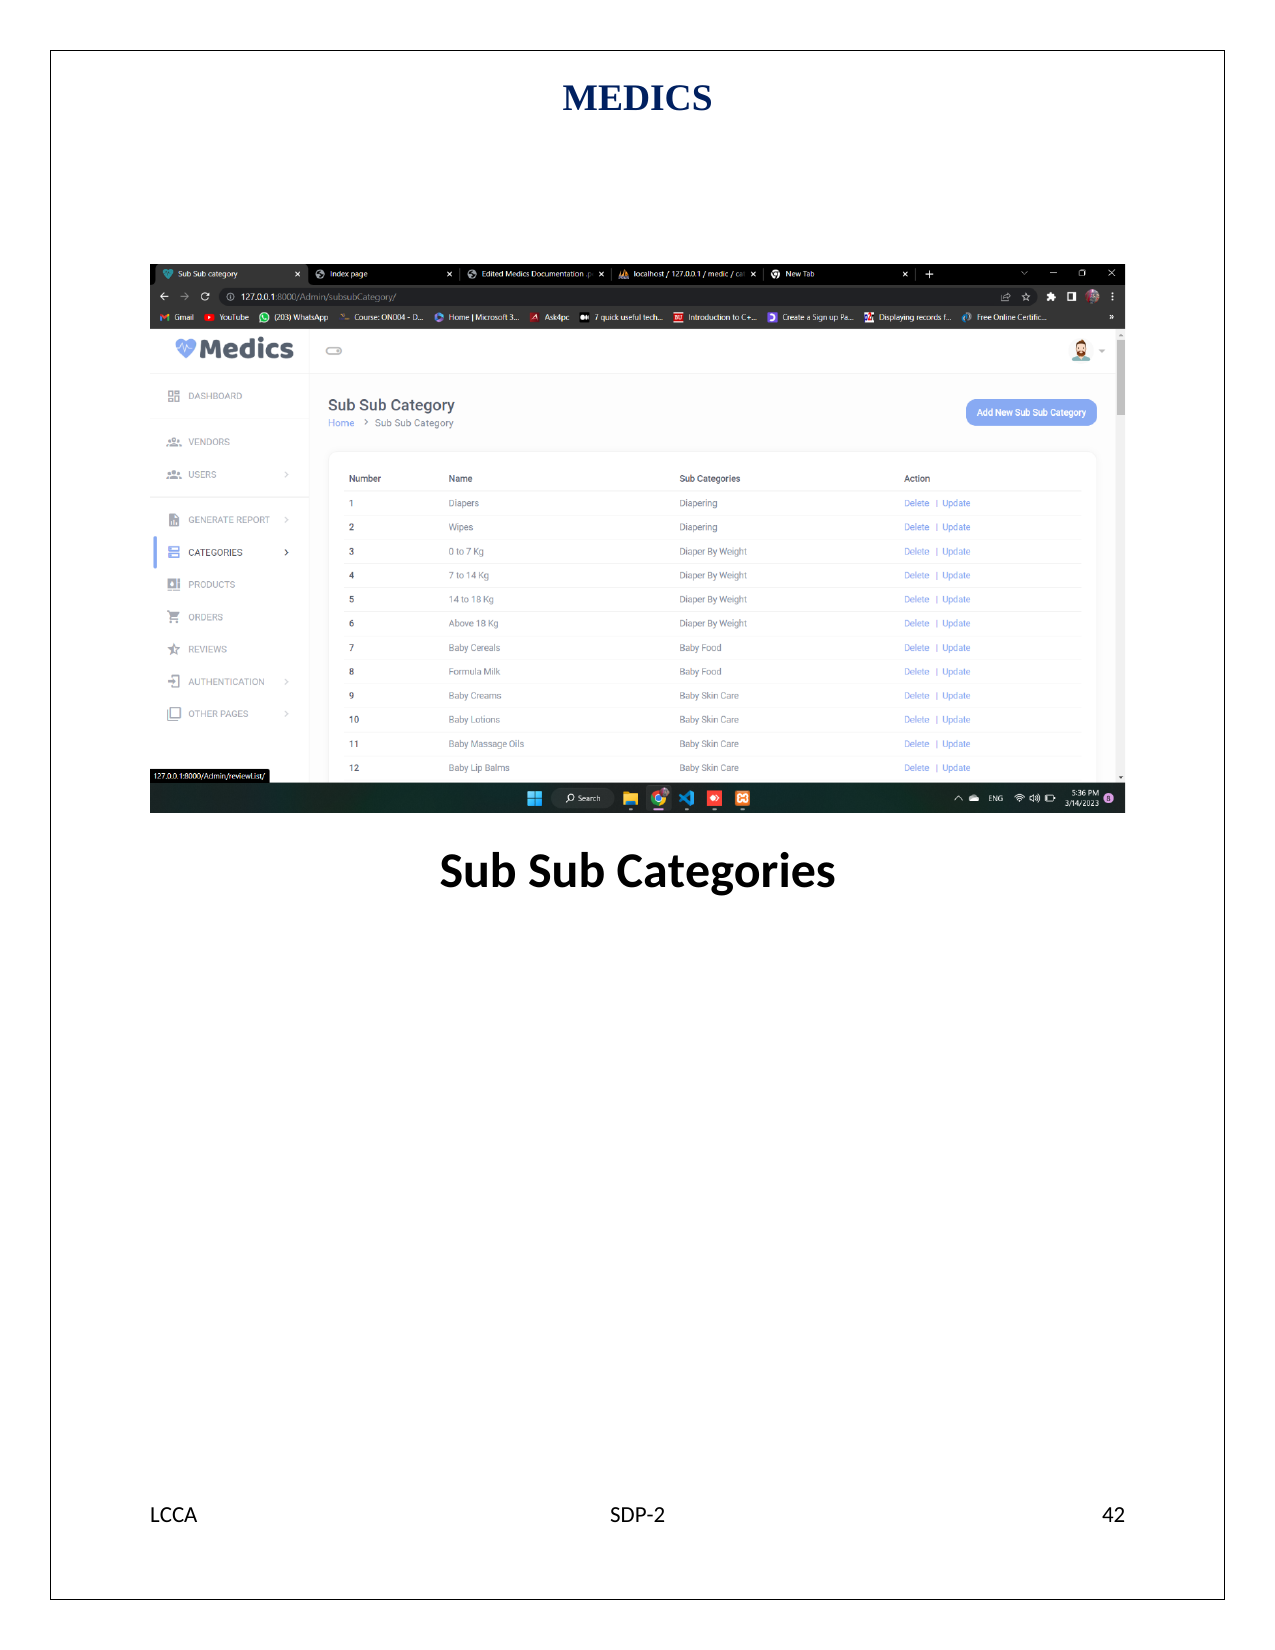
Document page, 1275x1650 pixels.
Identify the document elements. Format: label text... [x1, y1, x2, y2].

text Sub Sub Categories [150, 813, 1125, 900]
picture [150, 264, 1125, 813]
